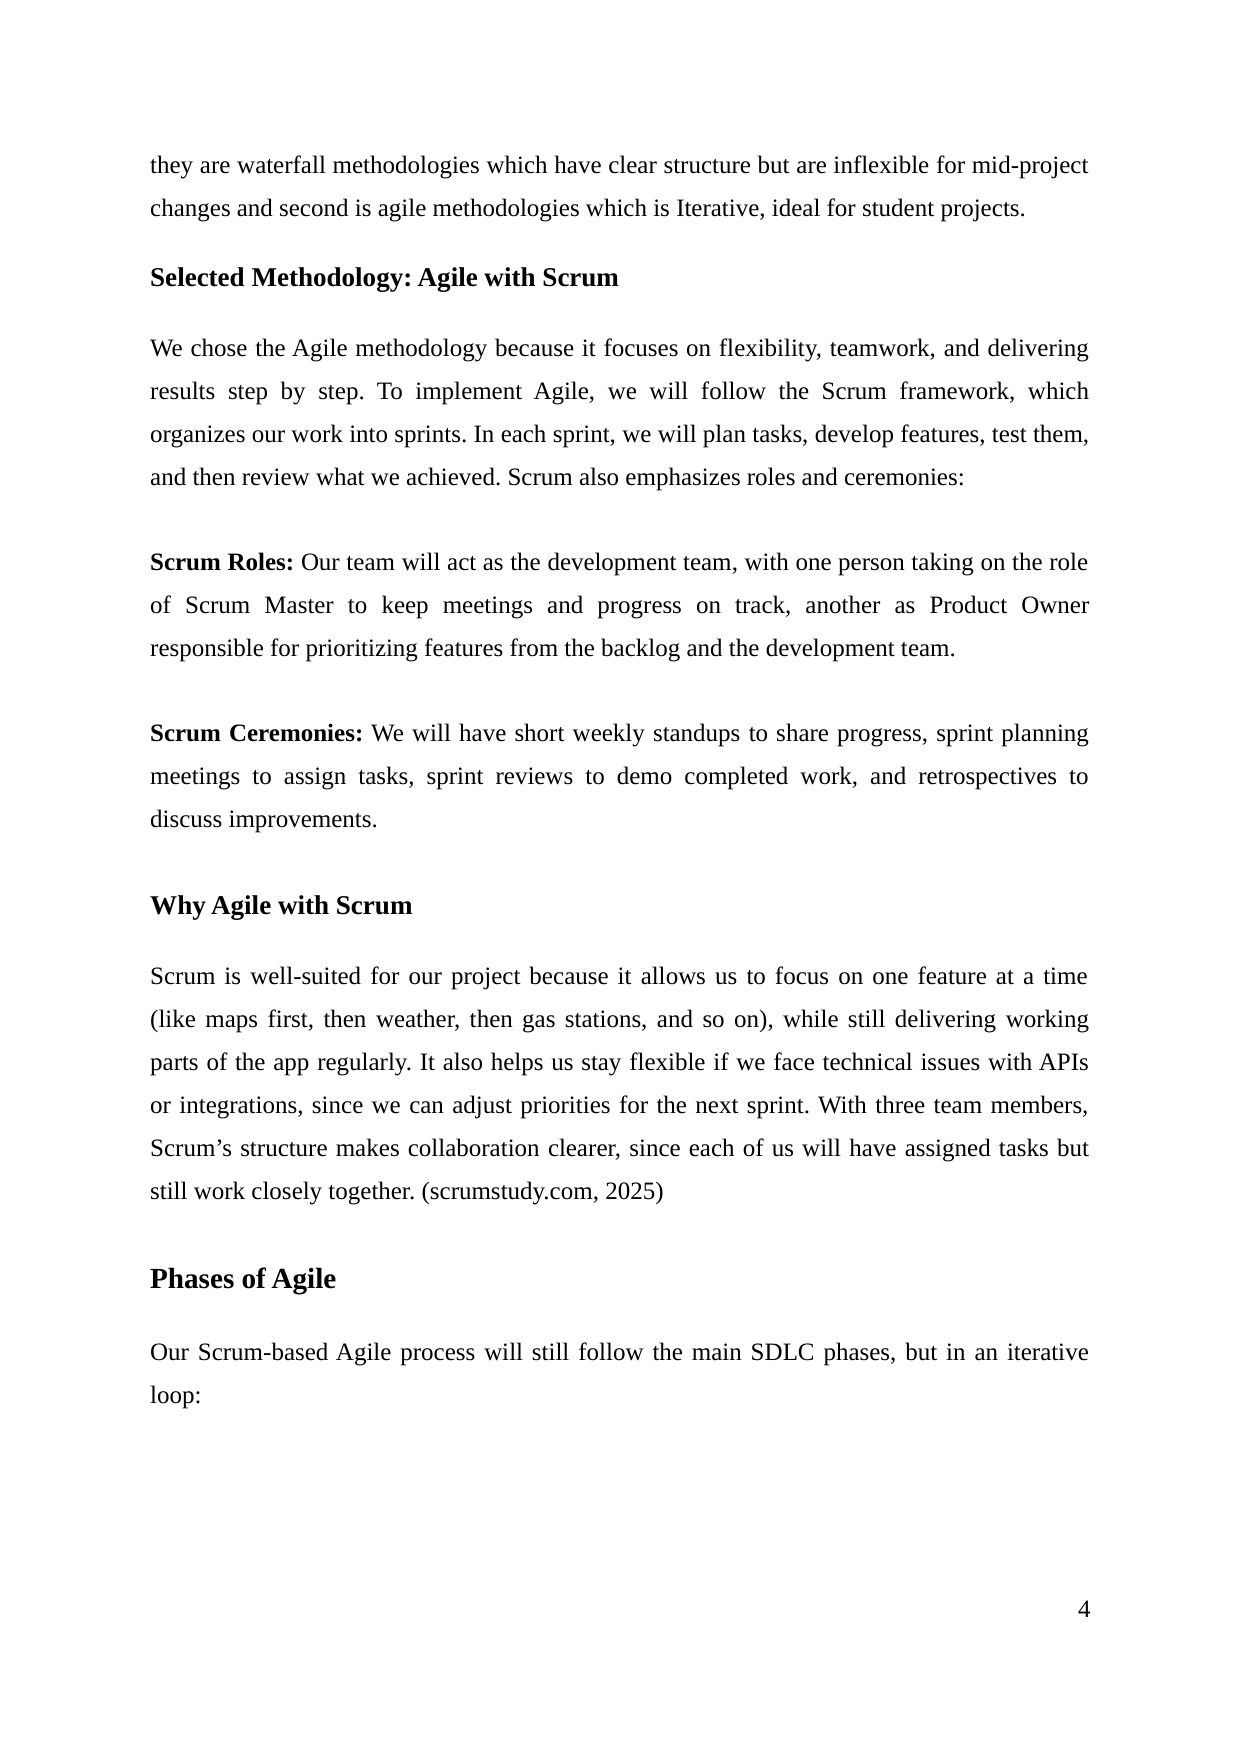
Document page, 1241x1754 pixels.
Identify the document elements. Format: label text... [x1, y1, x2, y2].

text Scrum is well-suited for our project because it allows us to focus on one feature at a time (like maps first, then weather, then gas stations, and so on), while still delivering working parts of the app regularly. It also helps us stay flexible if we face technical issues with APIs or integrations, since we can adjust priorities for the next sprint. With three team members, Scrum’s structure makes collaboration clearer, since each of us will have assigned tasks but still work closely together. [150, 961, 1090, 1205]
subtitle Phases of Agile [150, 1261, 1090, 1295]
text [150, 150, 1090, 222]
subtitle Selected Methodology: Agile with Scrum [150, 261, 1090, 292]
text Our Scrum-based Agile process will still follow the main SDLC phases, but in an iterative loop: [150, 1337, 1090, 1408]
text Scrum Ceremonies: We will have short weekly standups to share progress, sprint planning meetings to assign tasks, sprint reviews to demo completed work, and retrospectives to discuss improvements. [150, 718, 1090, 833]
text We chose the Agile methodology because it focuses on flexibility, teamwork, and delivering results step by step. To implement Agile, we will follow the Scrum framework, which organizes our work into sprints. In each sprint, we will plan tasks, develop features, test them, and then review what we achieved. Scrum also emphasizes roles and ceremonies: [150, 333, 1090, 491]
text Scrum Roles: Our team will act as the development team, with one person taking on the role of Scrum Master to keep meetings and progress on track, another as Product Owner responsible for prioritizing features from the backlog and the development team. [150, 547, 1090, 662]
subtitle Why Agile with Scrum [150, 889, 1090, 920]
